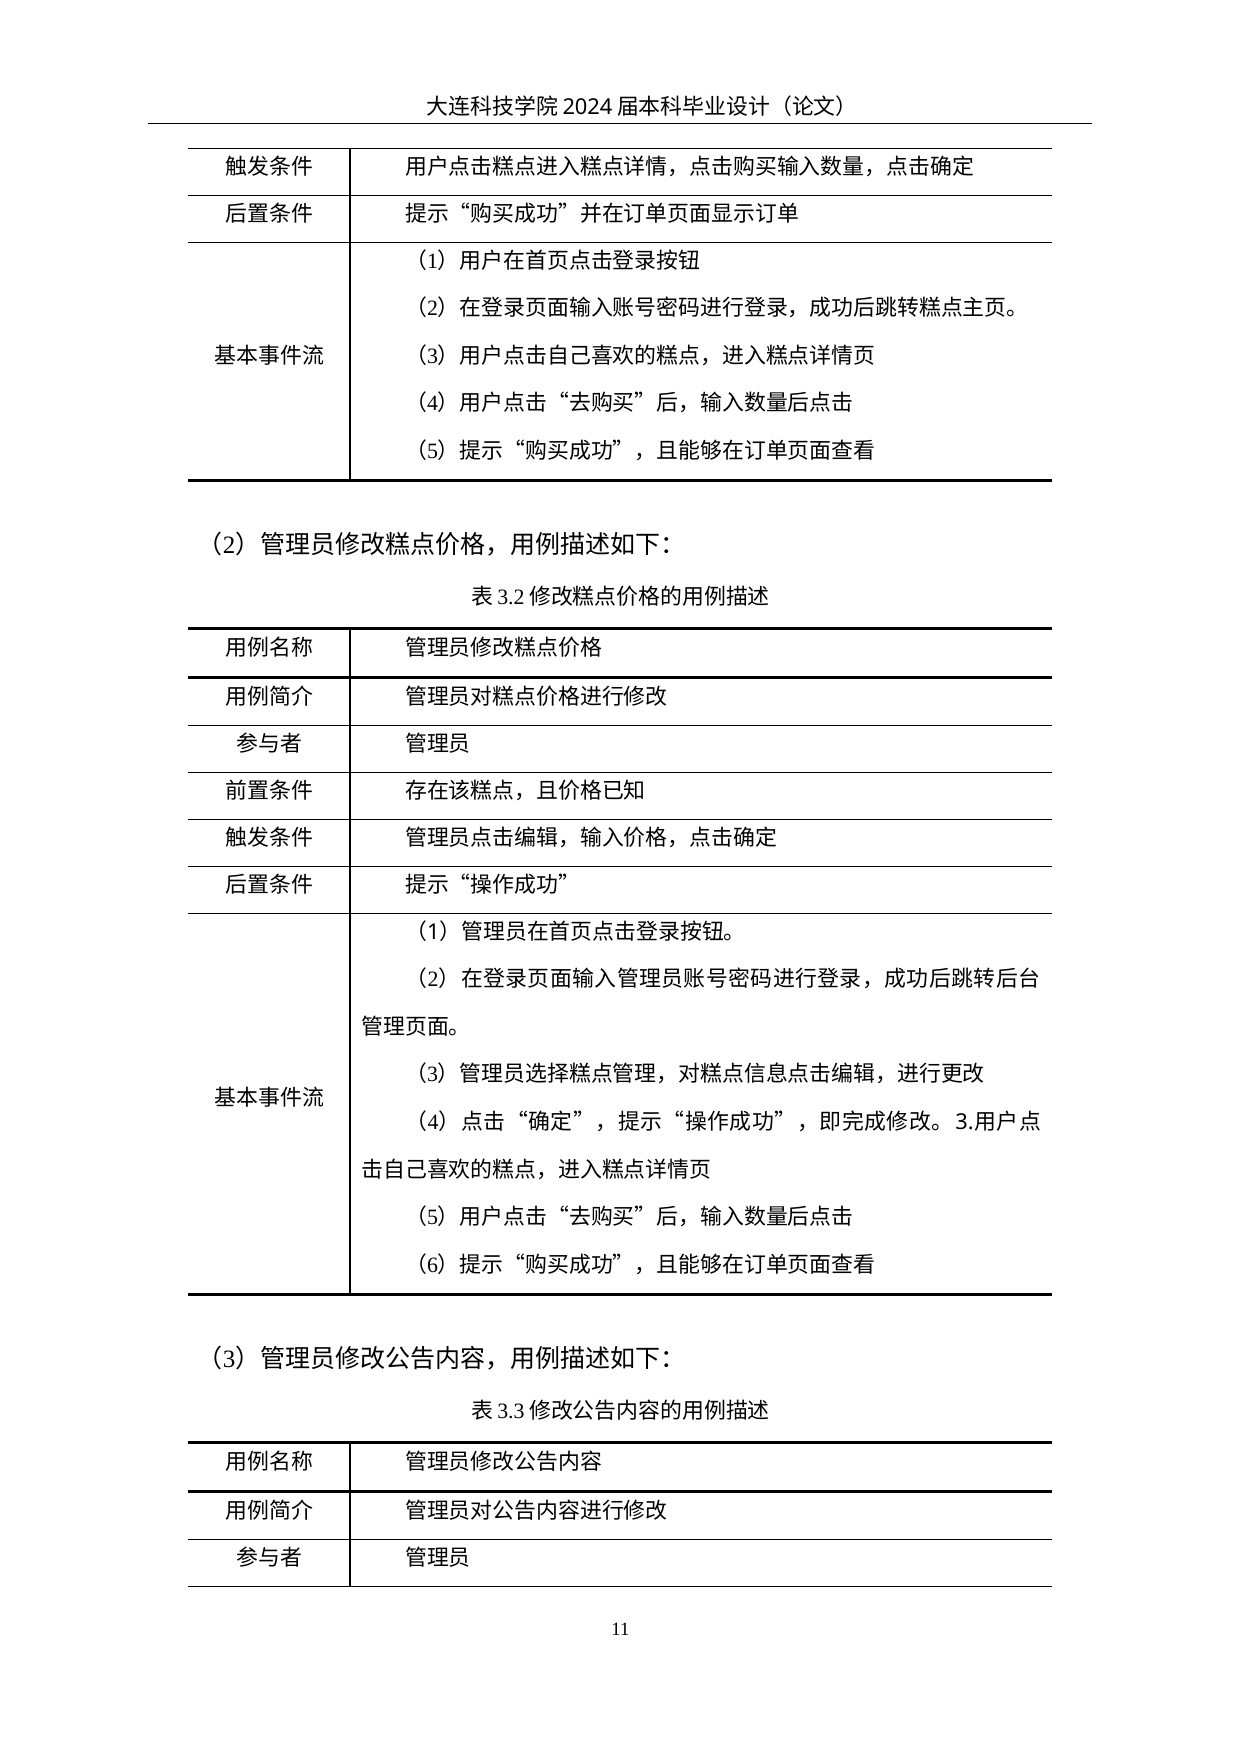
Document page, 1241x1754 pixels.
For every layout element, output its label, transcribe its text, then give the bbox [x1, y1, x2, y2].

table_header 用例名称 [188, 630, 349, 676]
table_cell 用例简介 [188, 1493, 349, 1539]
table_cell 参与者 [188, 726, 349, 772]
text （3）管理员修改公告内容，用例描述如下： [148, 1339, 1092, 1375]
table_cell 用例简介 [188, 679, 349, 725]
table_cell 前置条件 [188, 773, 349, 819]
table_cell 提示“操作成功” [351, 867, 1052, 913]
text 表3.3修改公告内容的用例描述 [148, 1393, 1092, 1425]
table_header 管理员修改公告内容 [351, 1444, 1052, 1490]
table_header 用例名称 [188, 1444, 349, 1490]
table_cell 后置条件 [188, 867, 349, 913]
text 表3.2修改糕点价格的用例描述 [148, 579, 1092, 611]
table_header 管理员修改糕点价格 [351, 630, 1052, 676]
table_cell 触发条件 [188, 149, 349, 195]
table_cell 管理员 [351, 1540, 1052, 1586]
table_cell 管理员 [351, 726, 1052, 772]
table_cell 管理员对糕点价格进行修改 [351, 679, 1052, 725]
table_cell （1）用户在首页点击登录按钮 （2）在登录页面输入账号密码进行登录，成功后跳转糕点主页。 （3）用户点击自己喜欢的糕点，进入糕点详情页 （4）用户点击“去购买”后，输入数量后点击 （5）提示“购买成功”，且能够在订单页面查看 [351, 243, 1052, 479]
table_cell 用户点击糕点进入糕点详情，点击购买输入数量，点击确定 [351, 149, 1052, 195]
table_cell 存在该糕点，且价格已知 [351, 773, 1052, 819]
table_cell 提示“购买成功”并在订单页面显示订单 [351, 196, 1052, 242]
table_cell 管理员点击编辑，输入价格，点击确定 [351, 820, 1052, 866]
table_cell （1）管理员在首页点击登录按钮。 （2）在登录页面输入管理员账号密码进行登录，成功后跳转后台管理页面。 （3）管理员选择糕点管理，对糕点信息点击编辑，进行更改 （4）点击“确定”，提示“操作成功”，即完成修改。3.用户点击自己喜欢的糕点，进入糕点详情页 （5）用户点击“去购买”后，输入数量后点击 （6）提示“购买成功”，且能够在订单页面查看 [351, 914, 1052, 1292]
table_cell 触发条件 [188, 820, 349, 866]
table_cell 后置条件 [188, 196, 349, 242]
table_cell 基本事件流 [188, 243, 349, 479]
table_cell 参与者 [188, 1540, 349, 1586]
text （2）管理员修改糕点价格，用例描述如下： [148, 525, 1092, 561]
table_cell 管理员对公告内容进行修改 [351, 1493, 1052, 1539]
table_cell 基本事件流 [188, 914, 349, 1292]
